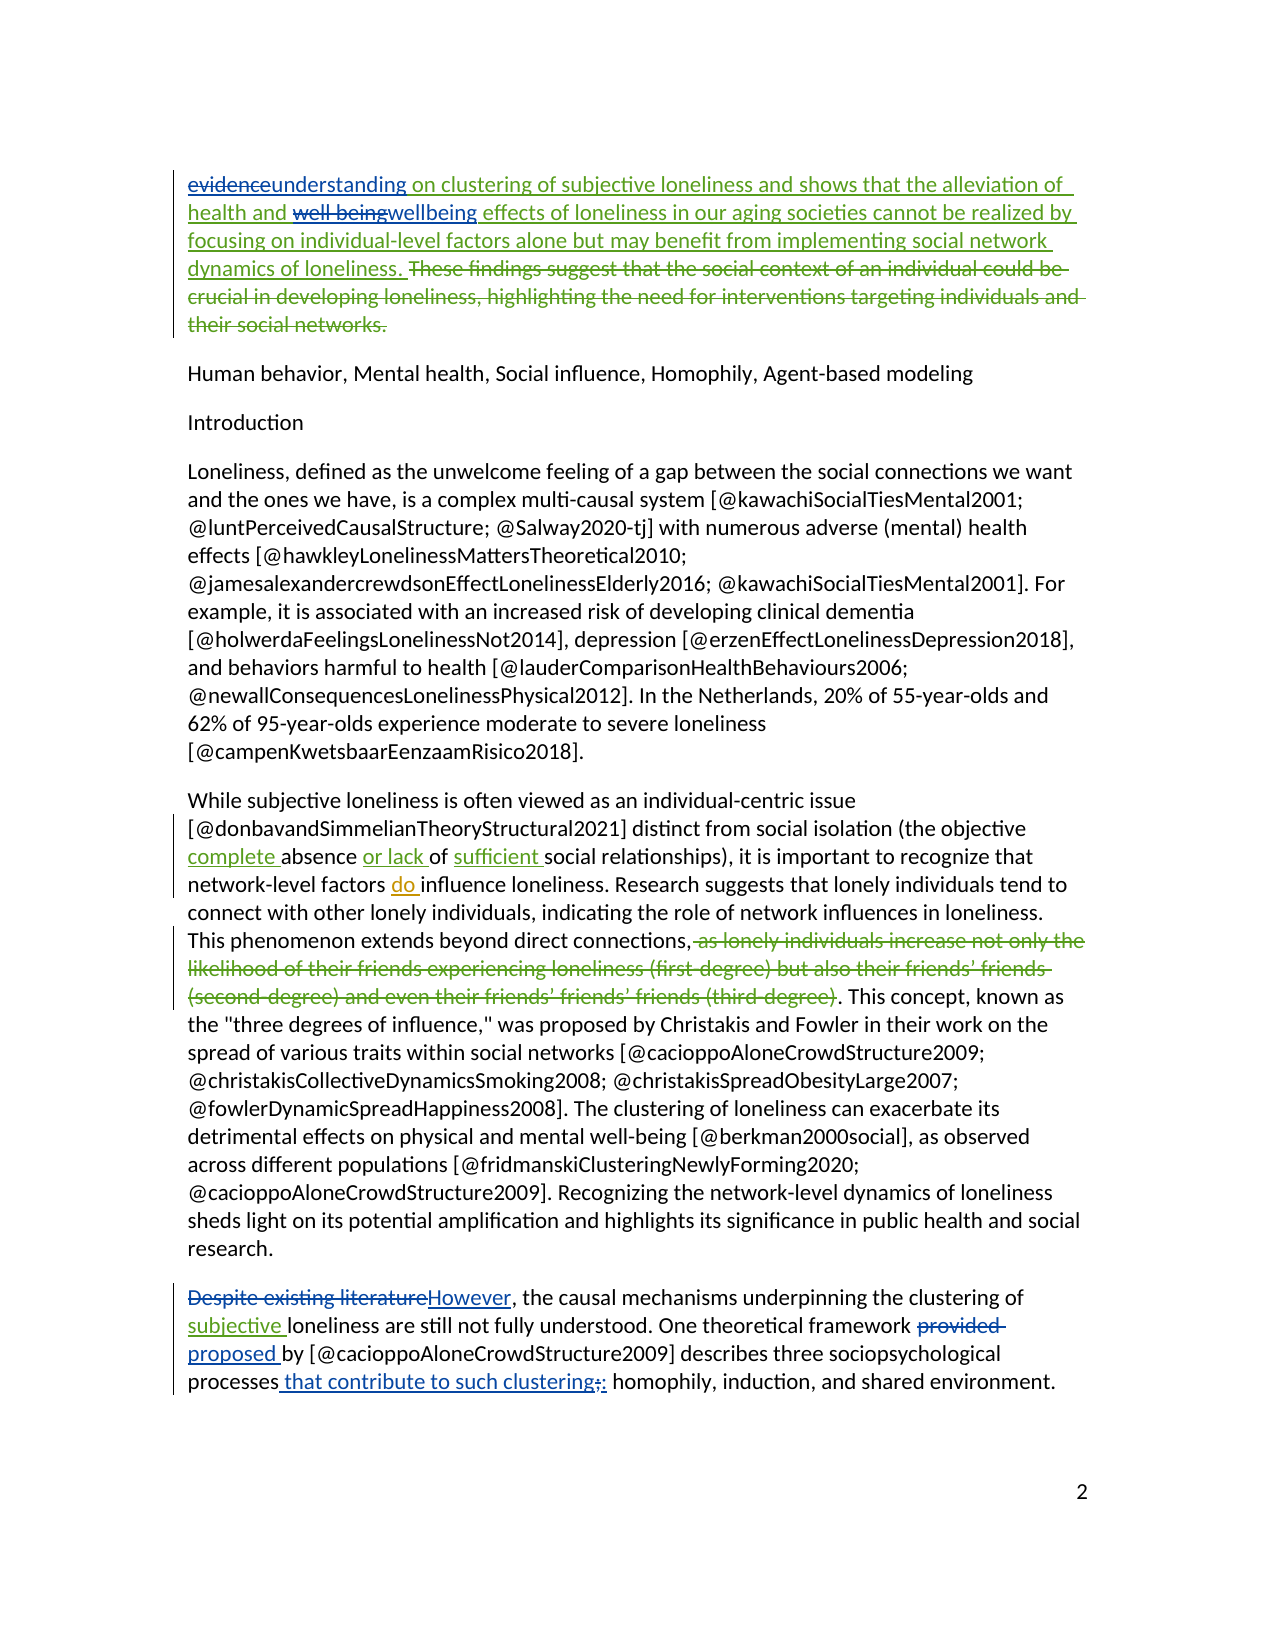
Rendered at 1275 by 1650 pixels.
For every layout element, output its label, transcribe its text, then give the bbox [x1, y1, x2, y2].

text , the causal mechanisms underpinning the clustering of loneliness are still not fully understood. One theoretical framework by [@cacioppoAloneCrowdStructure2009] describes three sociopsychological processes homophily, induction, and shared environment. [187, 1283, 1087, 1395]
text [187, 170, 1087, 338]
text Introduction [187, 408, 1087, 436]
text Human behavior, Mental health, Social influence, Homophily, Agent-based modeling [187, 359, 1087, 387]
text Loneliness, defined as the unwelcome feeling of a gap between the social connections we want and the ones we have, is a complex multi-causal system [@kawachiSocialTiesMental2001; @luntPerceivedCausalStructure; @Salway2020-tj] with numerous adverse (mental) health effects [@hawkleyLonelinessMattersTheoretical2010; @jamesalexandercrewdsonEffectLonelinessElderly2016; @kawachiSocialTiesMental2001]. For example, it is associated with an increased risk of developing clinical dementia [@holwerdaFeelingsLonelinessNot2014], depression [@erzenEffectLonelinessDepression2018], and behaviors harmful to health [@lauderComparisonHealthBehaviours2006; @newallConsequencesLonelinessPhysical2012]. In the Netherlands, 20% of 55-year-olds and 62% of 95-year-olds experience moderate to severe loneliness [@campenKwetsbaarEenzaamRisico2018]. [187, 457, 1087, 765]
text While subjective loneliness is often viewed as an individual-centric issue [@donbavandSimmelianTheoryStructural2021] distinct from social isolation (the objective absence of social relationships), it is important to recognize that network-level factors influence loneliness. Research suggests that lonely individuals tend to connect with other lonely individuals, indicating the role of network influences in loneliness. This phenomenon extends beyond direct connections,. This concept, known as the "three degrees of influence," was proposed by Christakis and Fowler in their work on the spread of various traits within social networks [@cacioppoAloneCrowdStructure2009; @christakisCollectiveDynamicsSmoking2008; @christakisSpreadObesityLarge2007; @fowlerDynamicSpreadHappiness2008]. The clustering of loneliness can exacerbate its detrimental effects on physical and mental well-being [@berkman2000social], as observed across different populations [@fridmanskiClusteringNewlyForming2020; @cacioppoAloneCrowdStructure2009]. Recognizing the network-level dynamics of loneliness sheds light on its potential amplification and highlights its significance in public health and social research. [187, 786, 1087, 1262]
